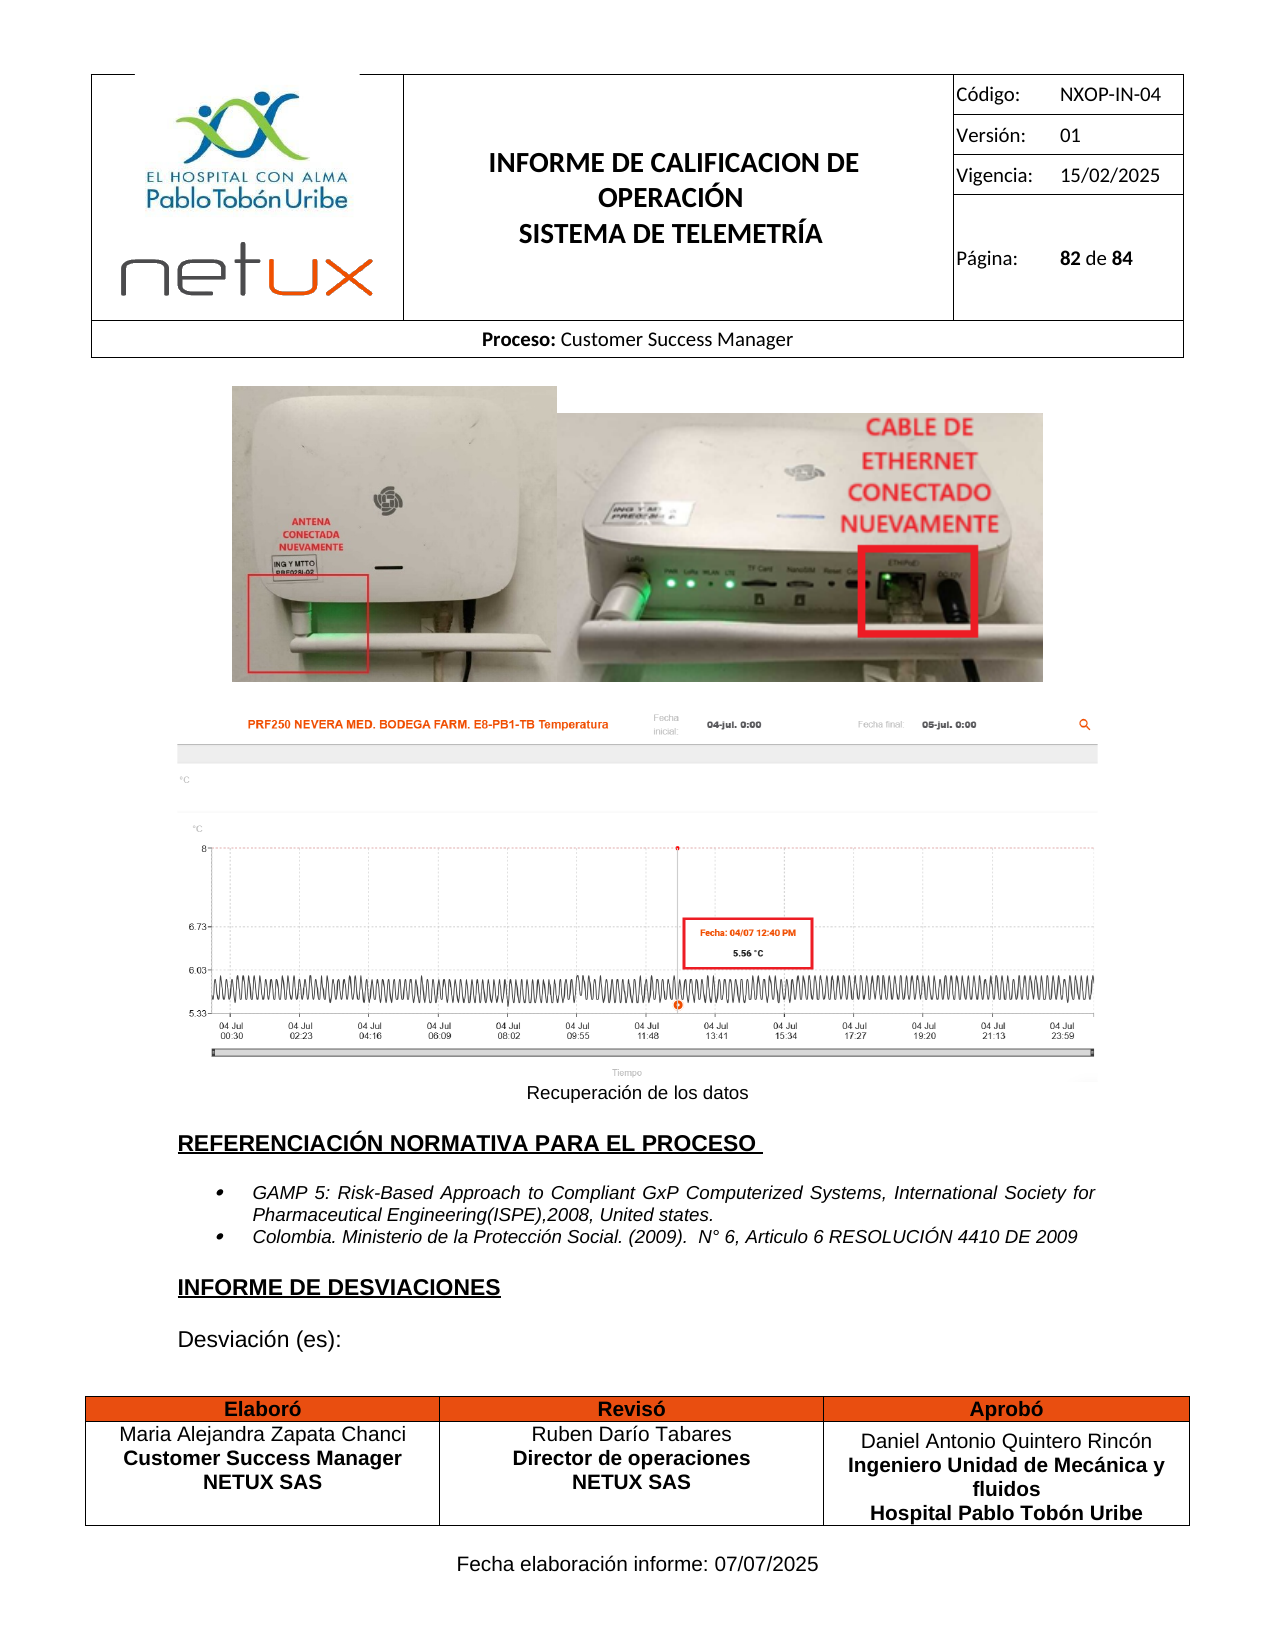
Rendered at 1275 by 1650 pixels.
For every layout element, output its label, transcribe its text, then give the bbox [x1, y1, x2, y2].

text INFORME DE DESVIACIONES [177, 1273, 1098, 1300]
list GAMP 5: Risk-Based Approach to Compliant GxP Computerized Systems, International Society for Pharmaceutical Engineering(ISPE),2008, United states. [215, 1182, 1098, 1225]
picture [232, 386, 1043, 682]
picture [94, 74, 401, 320]
text REFERENCIACIÓN NORMATIVA PARA EL PROCESO [177, 1129, 1098, 1156]
picture [177, 708, 1098, 1082]
text Recuperación de los datos [177, 1082, 1098, 1103]
text Desviación (es): [177, 1326, 1098, 1352]
list Colombia. Ministerio de la Protección Social. (2009). N° 6, Articulo 6 RESOLUCIÓN 4410 DE 2009 [215, 1225, 1098, 1247]
